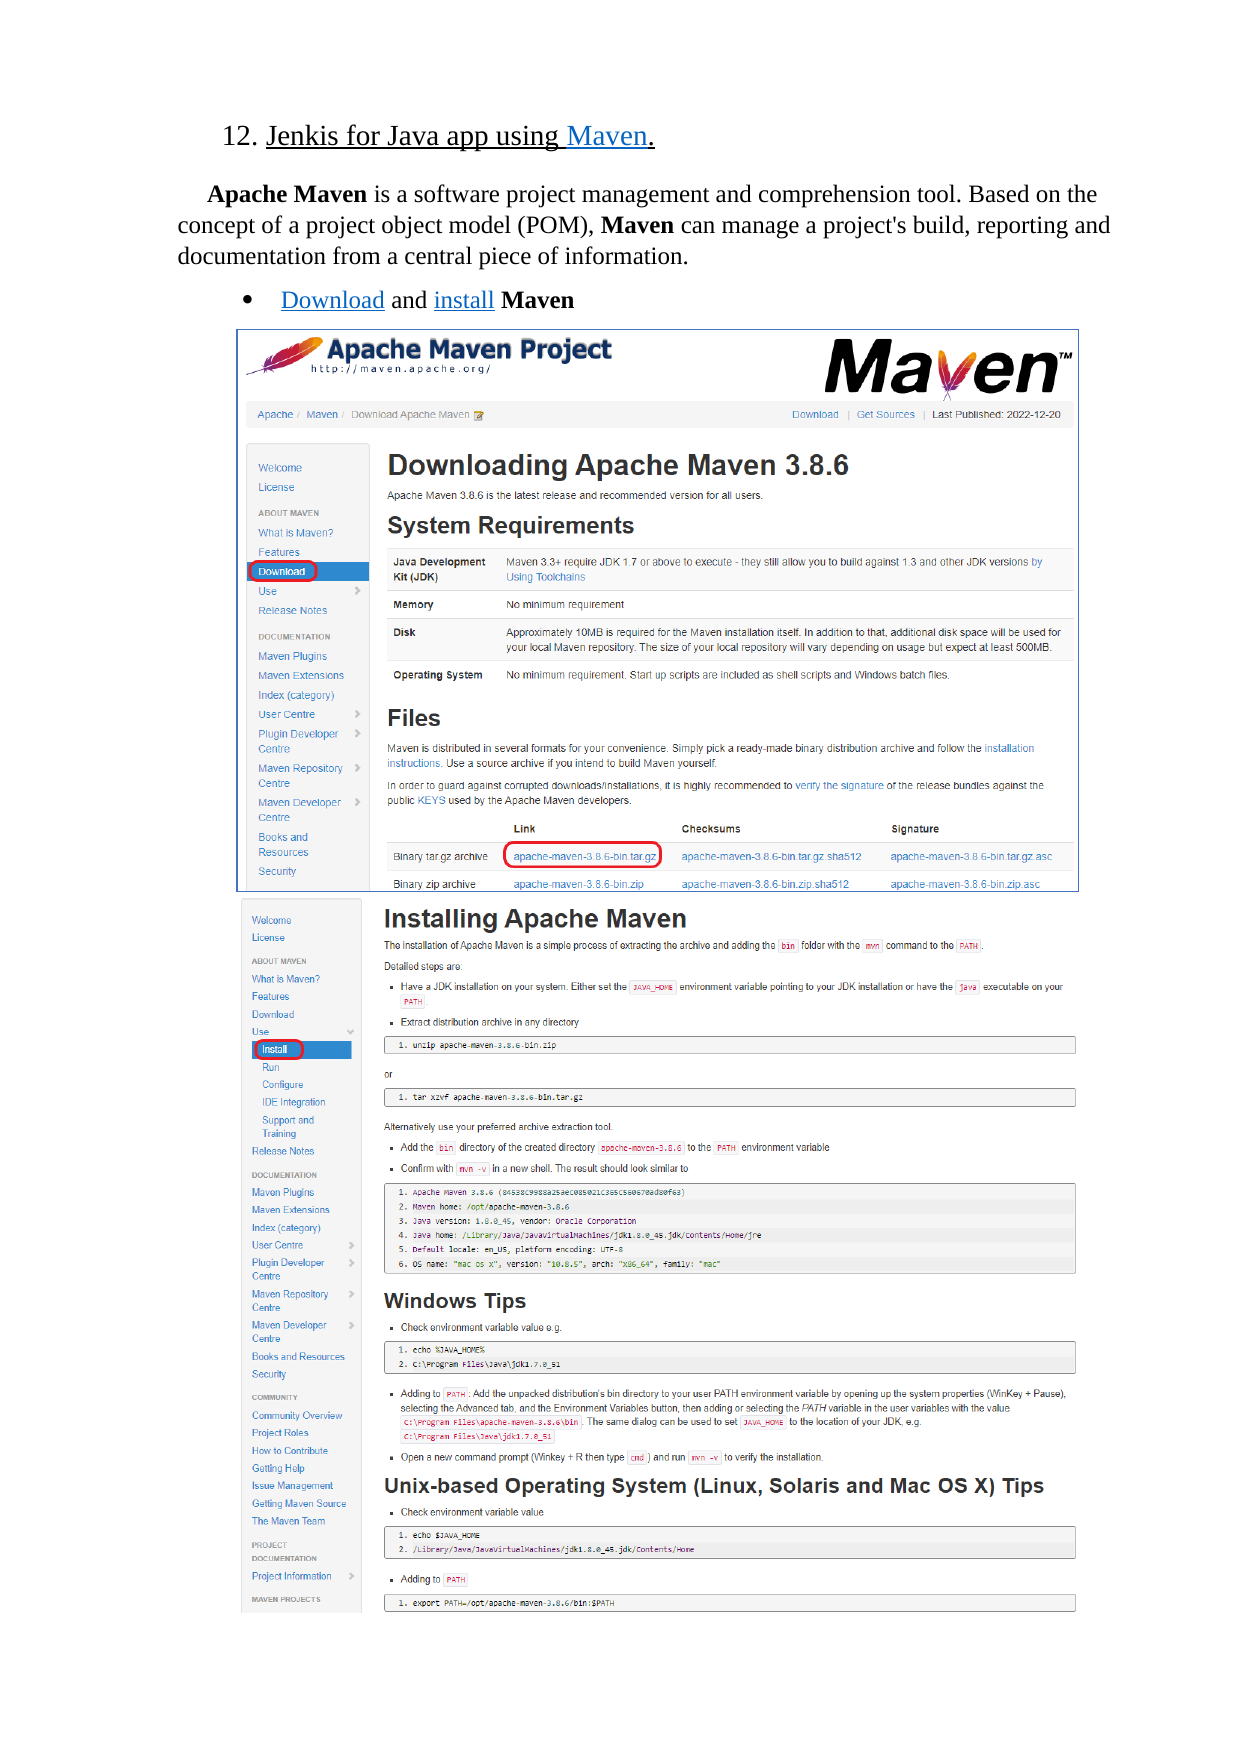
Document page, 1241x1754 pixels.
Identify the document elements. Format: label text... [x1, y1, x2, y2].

list Download and install Maven [243, 285, 1152, 314]
picture [238, 330, 1078, 891]
list Jenkis for Java app using Maven. [222, 118, 1152, 152]
picture [236, 894, 1079, 1613]
text Apache Maven is a software project management and comprehension tool. Based on the concept of a project object model (POM), Maven can manage a project's build, reporting and documentation from a central piece of information. [177, 179, 1152, 270]
